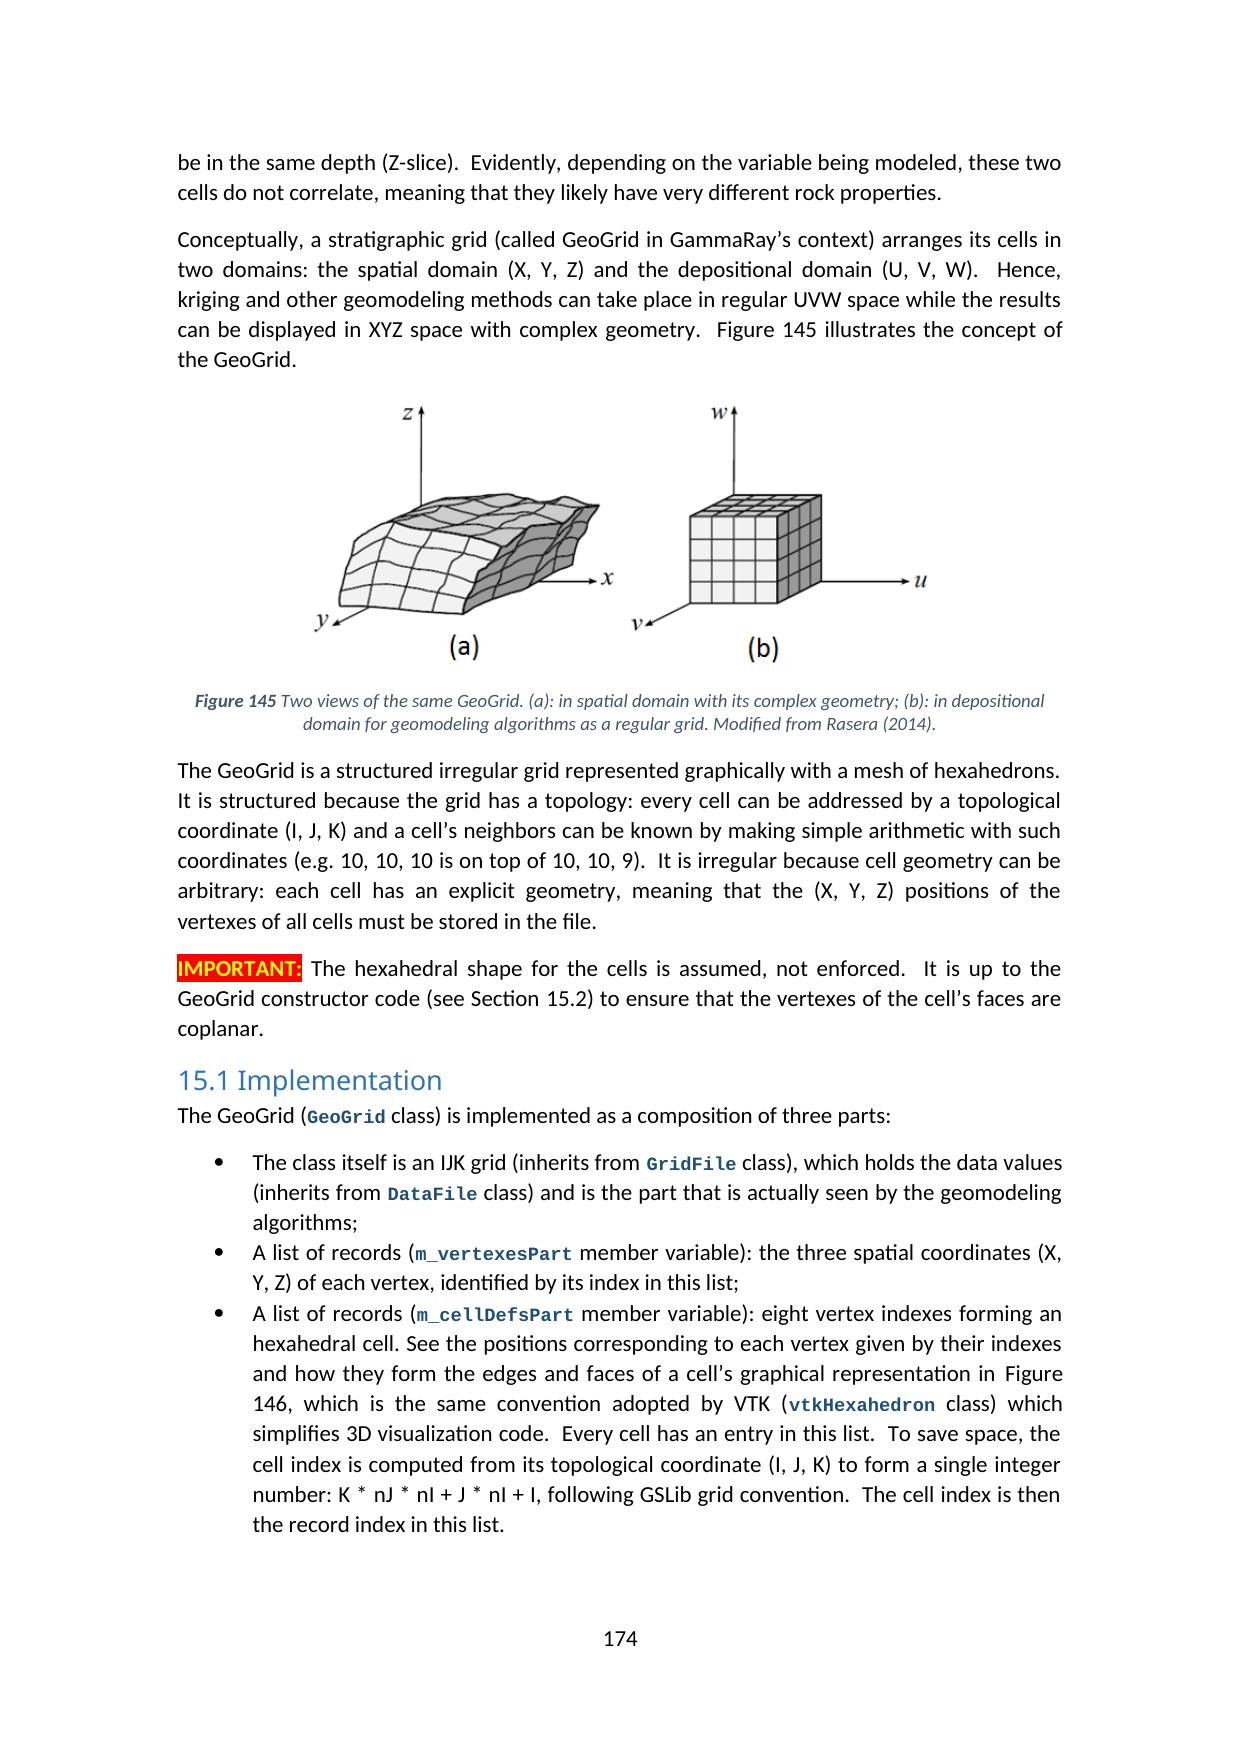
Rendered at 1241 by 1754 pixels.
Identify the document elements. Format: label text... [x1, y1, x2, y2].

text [177, 148, 1063, 206]
list The class itself is an IJK grid (inherits from GridFile class), which holds the data values (inherits from DataFile class) and is the part that is actually seen by the geomodeling algorithms; [215, 1148, 1063, 1236]
subtitle Implementation [177, 1061, 1063, 1098]
list A list of records (m_vertexesPart member variable): the three spatial coordinates (X, Y, Z) of each vertex, identified by its index in this list; [215, 1238, 1063, 1296]
list A list of records (m_cellDefsPart member variable): eight vertex indexes forming an hexahedral cell. See the positions corresponding to each vertex given by their indexes and how they form the edges and faces of a cell’s graphical representation in Figure 145, which is the same convention adopted by VTK (vtkHexahedron class) which simplifies 3D visualization code. Every cell has an entry in this list. To save space, the cell index is computed from its topological coordinate (I, J, K) to form a single integer number: K * nJ * nI + J * nI + I, following GSLib grid convention. The cell index is then the record index in this list. [215, 1299, 1063, 1538]
text The GeoGrid (GeoGrid class) is implemented as a composition of three parts: [177, 1101, 1063, 1129]
text The GeoGrid is a structured irregular grid represented graphically with a mesh of hexahedrons. It is structured because the grid has a topology: every cell can be addressed by a topological coordinate (I, J, K) and a cell’s neighbors can be known by making simple arithmetic with such coordinates (e.g. 10, 10, 10 is on top of 10, 10, 9). It is irregular because cell geometry can be arbitrary: each cell has an explicit geometry, meaning that the (X, Y, Z) positions of the vertexes of all cells must be stored in the file. [177, 756, 1063, 935]
text Figure 145 Two views of the same GeoGrid. (a): in spatial domain with its complex geometry; (b): in depositional domain for geomodeling algorithms as a regular grid. Modified from Rasera (2014). [177, 689, 1063, 735]
text Conceptually, a stratigraphic grid (called GeoGrid in GammaRay’s context) arranges its cells in two domains: the spatial domain (X, Y, Z) and the depositional domain (U, V, W). Hence, kriging and other geomodeling methods can take place in regular UVW space while the results can be displayed in XYZ space with complex geometry. Figure 144 illustrates the concept of the GeoGrid. [177, 225, 1063, 373]
picture [300, 392, 940, 671]
text IMPORTANT: The hexahedral shape for the cells is assumed, not enforced. It is up to the GeoGrid constructor code (see Section 15.2) to ensure that the vertexes of the cell’s faces are coplanar. [177, 954, 1063, 1042]
